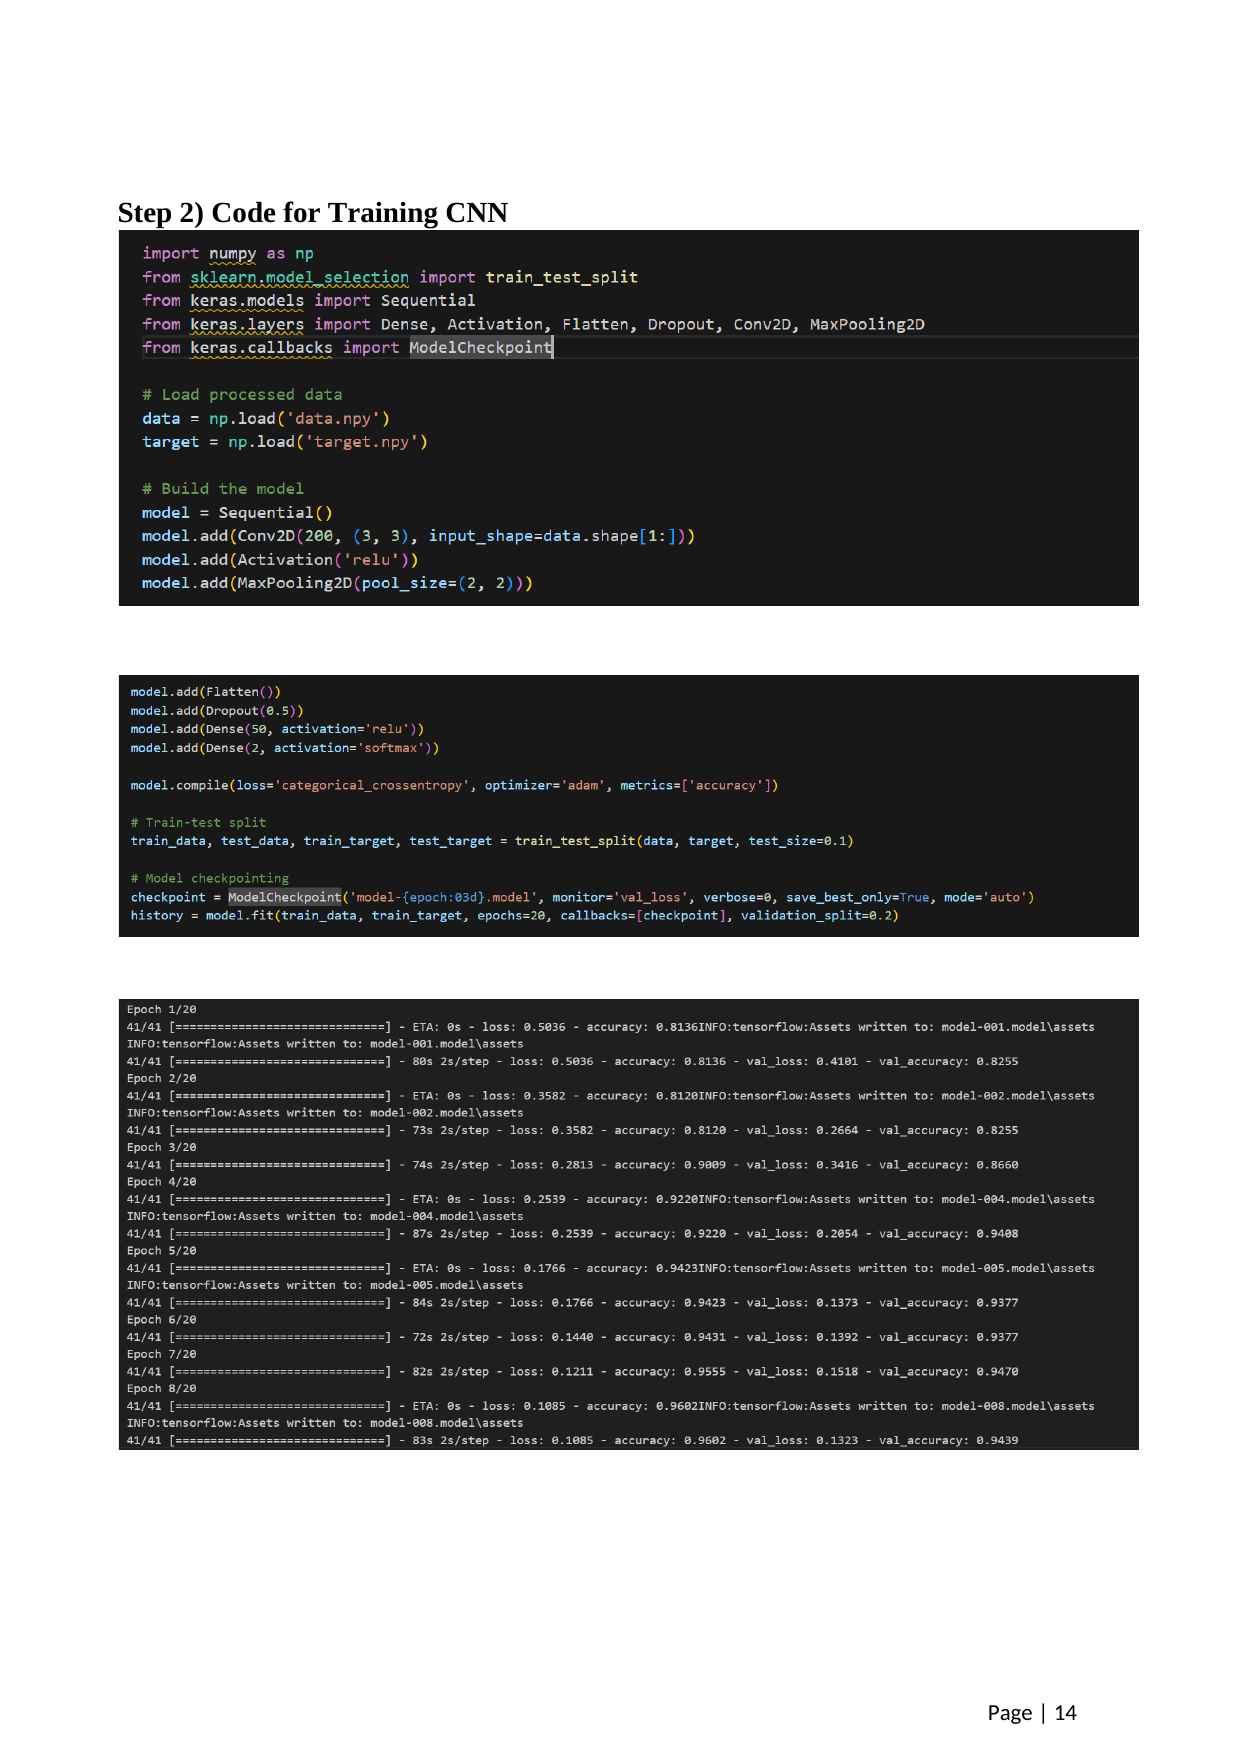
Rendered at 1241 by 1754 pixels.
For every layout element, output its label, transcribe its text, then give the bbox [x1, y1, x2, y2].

picture [118, 999, 1139, 1450]
text Step 2) Code for Training CNN [117, 195, 1135, 228]
picture [118, 675, 1139, 937]
picture [118, 230, 1139, 606]
